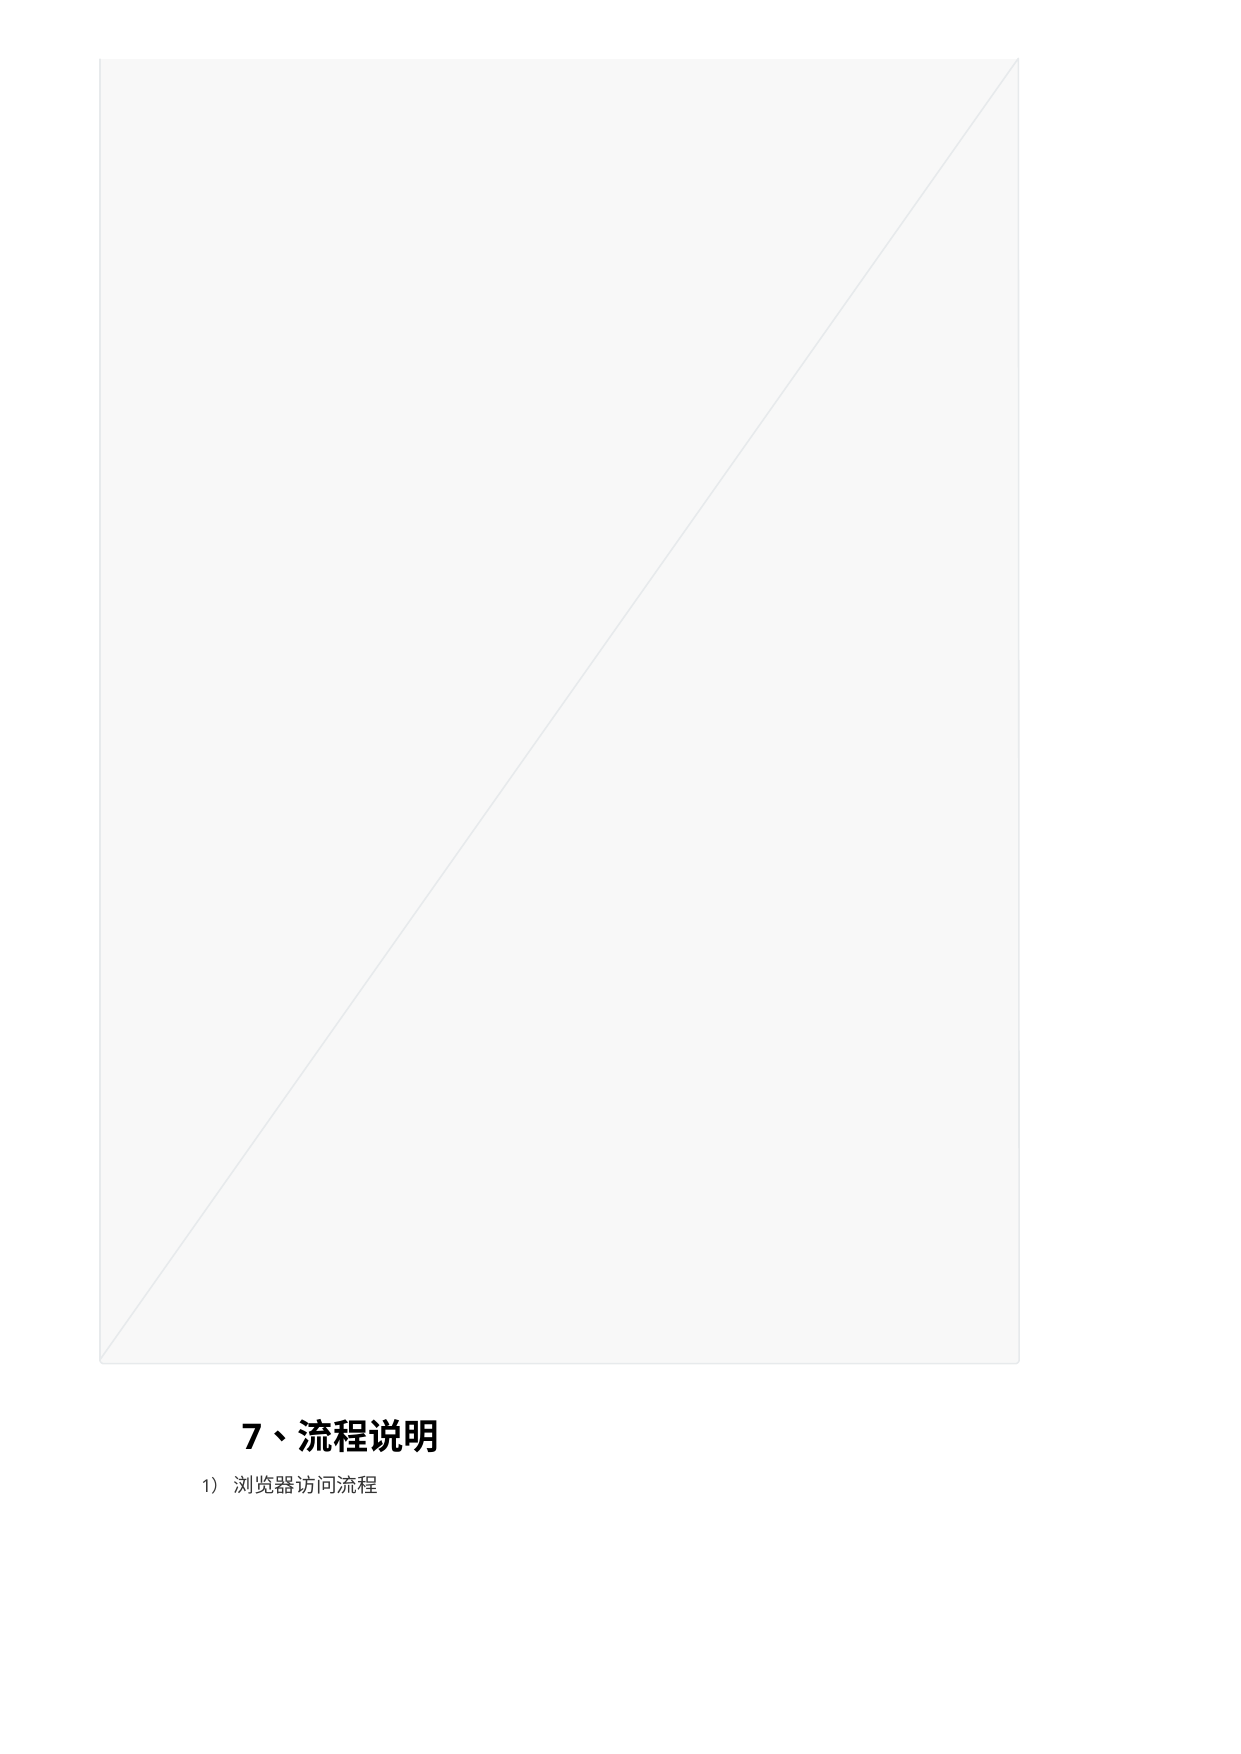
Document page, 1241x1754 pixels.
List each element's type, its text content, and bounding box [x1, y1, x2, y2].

subtitle 7、流程说明 [242, 1412, 1159, 1460]
list 浏览器访问流程 [201, 1471, 1159, 1498]
